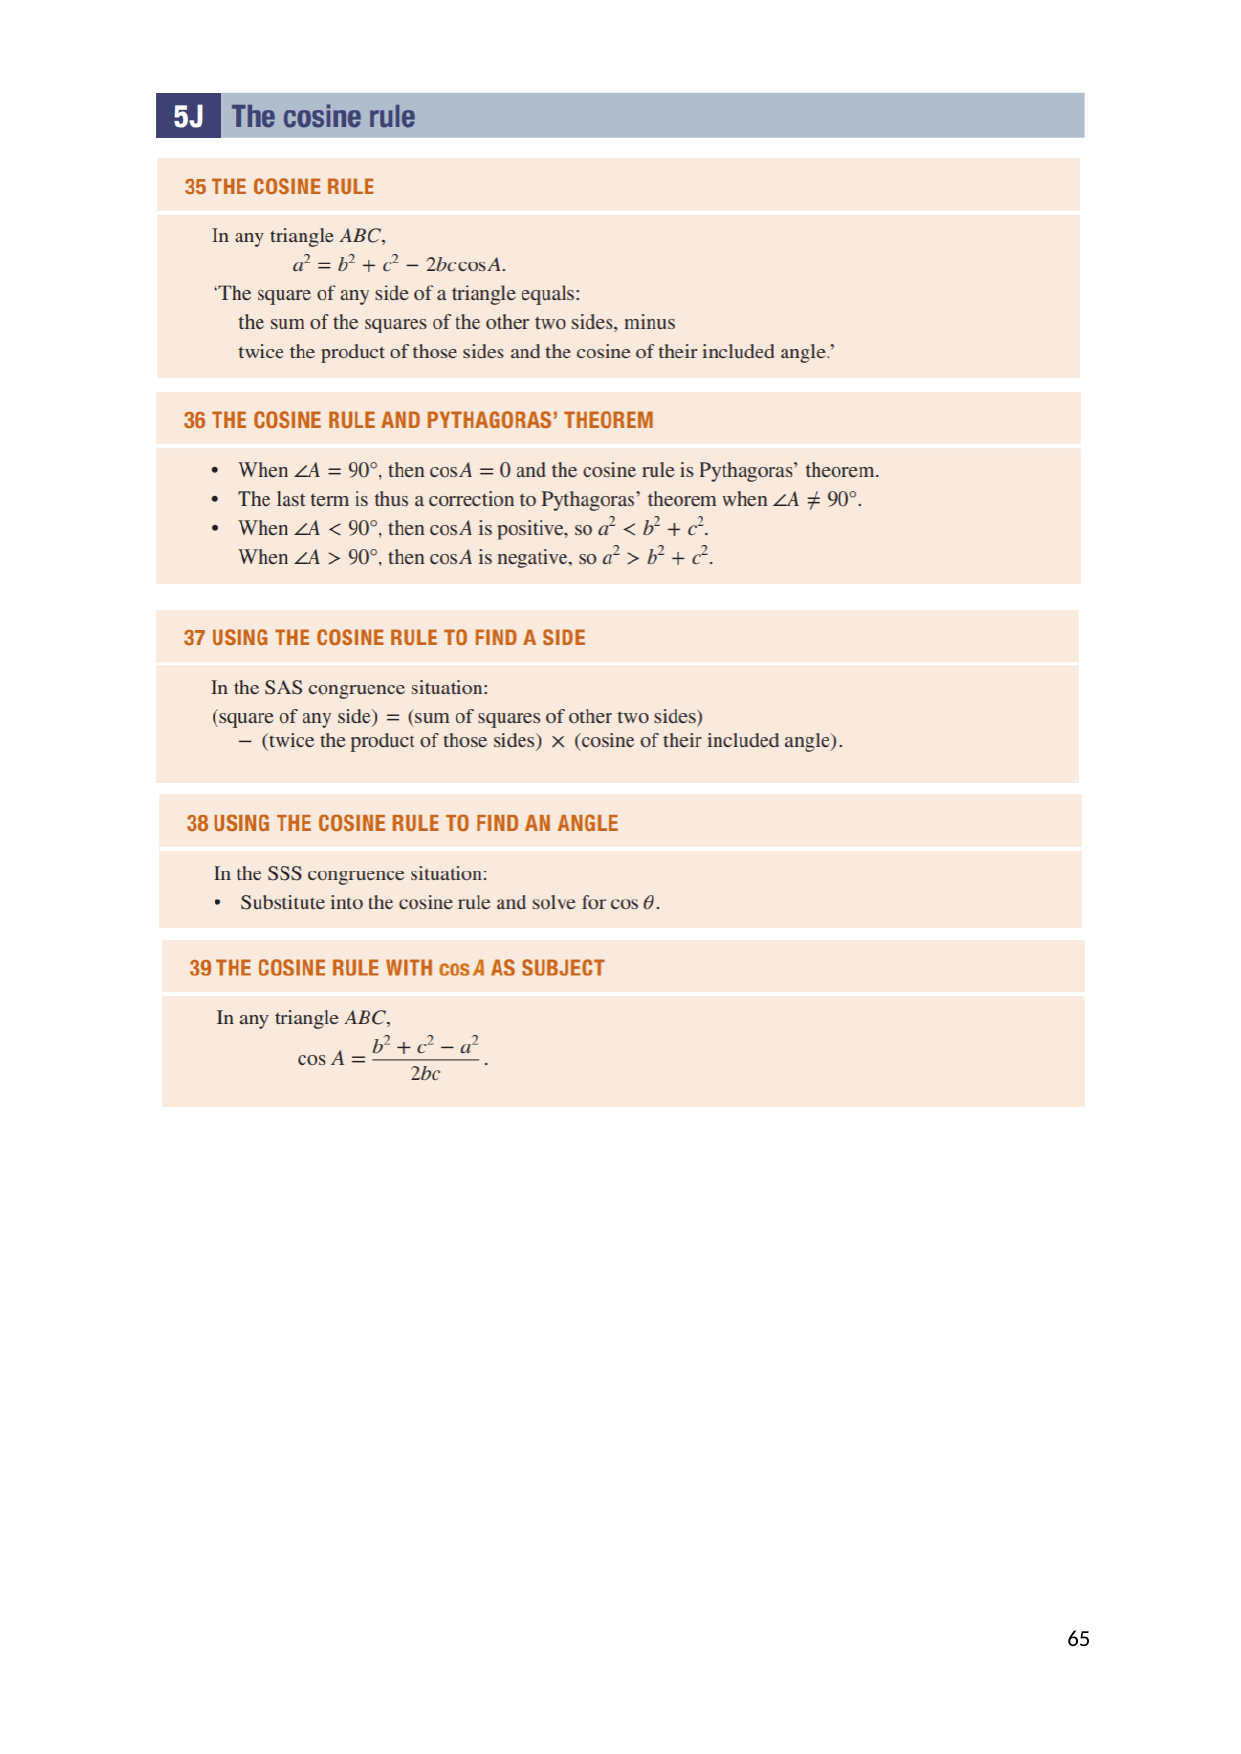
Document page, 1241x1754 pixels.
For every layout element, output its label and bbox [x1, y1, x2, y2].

picture [150, 929, 1091, 1114]
picture [150, 593, 1091, 785]
picture [150, 88, 1091, 144]
picture [150, 145, 1091, 380]
picture [150, 786, 1091, 928]
picture [150, 381, 1091, 592]
